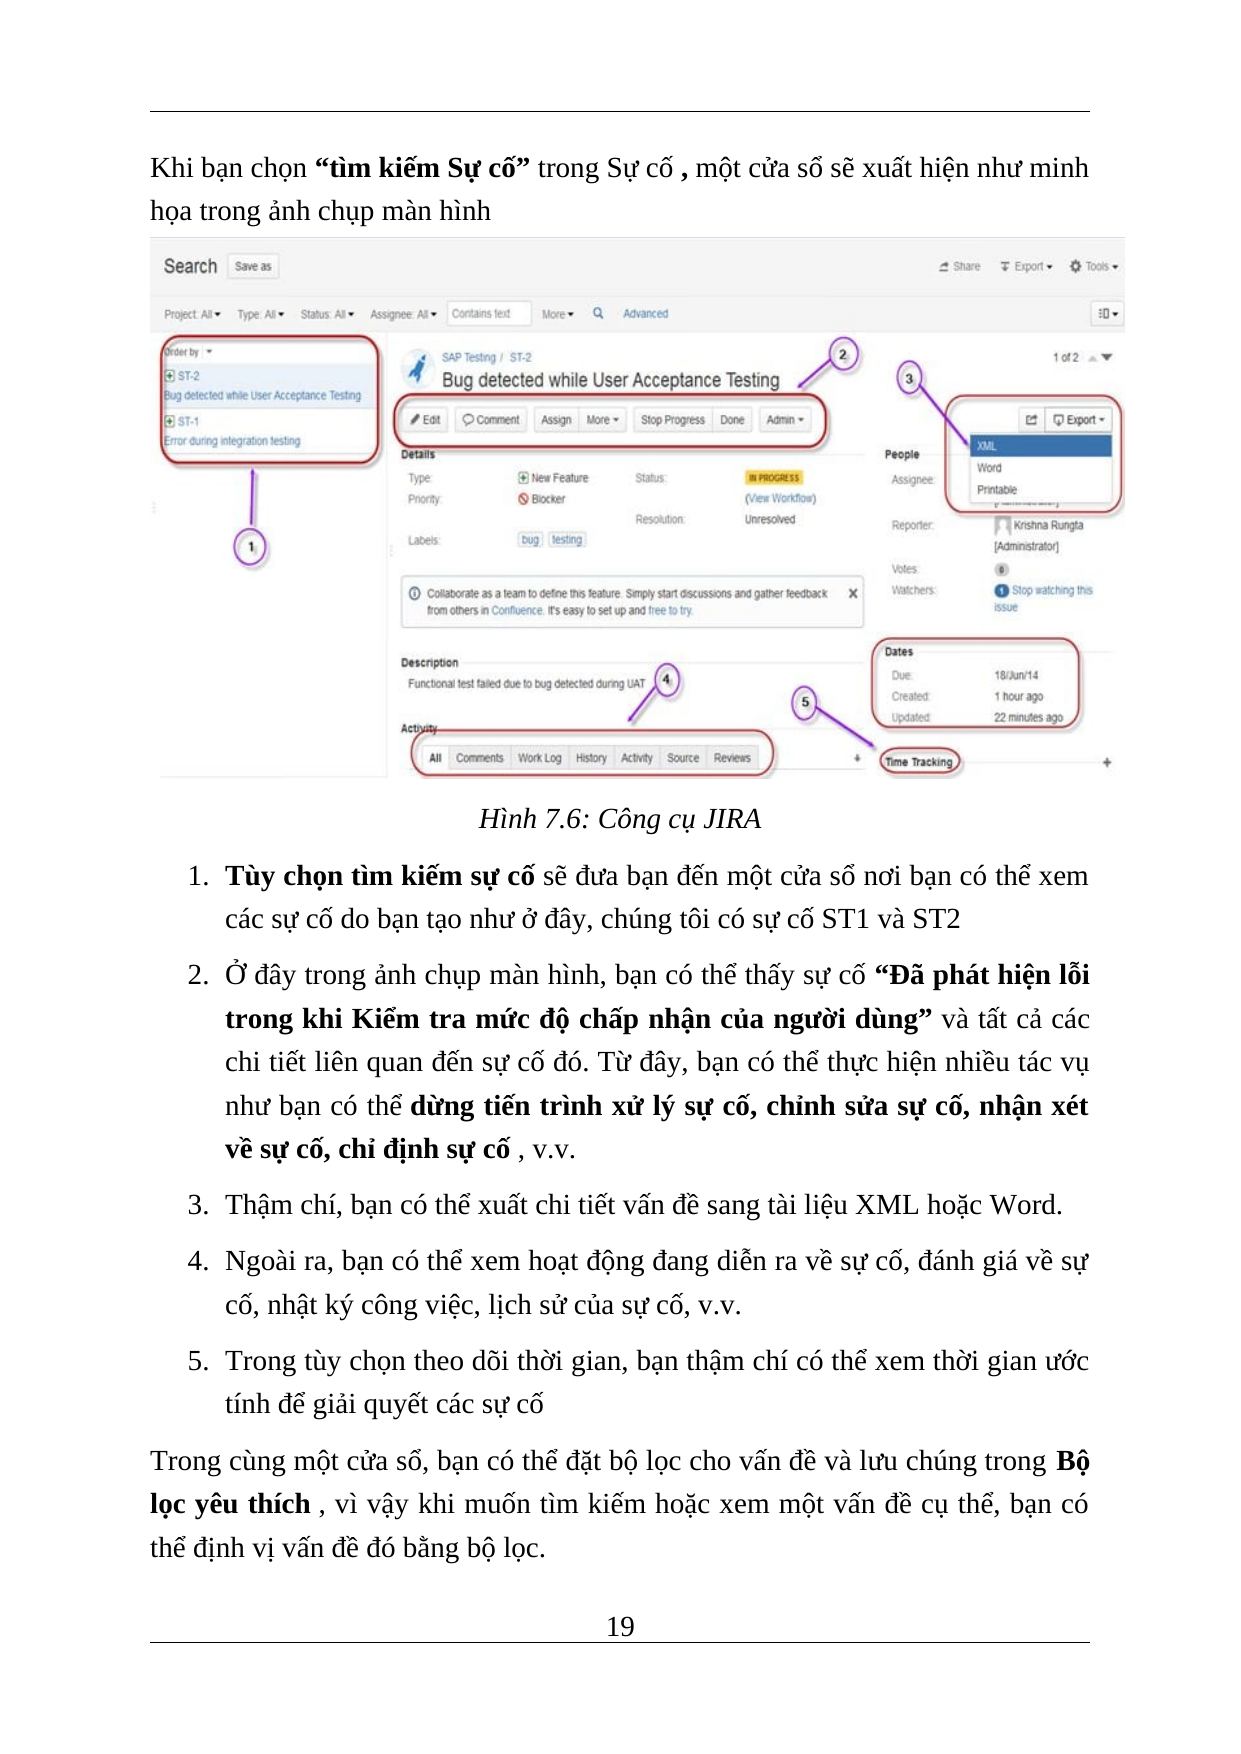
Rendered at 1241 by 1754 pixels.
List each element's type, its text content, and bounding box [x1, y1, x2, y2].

list Trong tùy chọn theo dõi thời gian, bạn thậm chí có thể xem thời gian ước tính để giải quyết các sự cố [187, 1343, 1090, 1420]
text Hình 7.6: Công cụ JIRA [150, 802, 1090, 835]
text Trong cùng một cửa sổ, bạn có thể đặt bộ lọc cho vấn đề và lưu chúng trong Bộ lọc yêu thích , vì vậy khi muốn tìm kiếm hoặc xem một vấn đề cụ thể, bạn có thể định vị vấn đề đó bằng bộ lọc. [150, 1443, 1090, 1563]
list Tùy chọn tìm kiếm sự cố sẽ đưa bạn đến một cửa sổ nơi bạn có thể xem các sự cố do bạn tạo như ở đây, chúng tôi có sự cố ST1 và ST2 [187, 858, 1090, 935]
list Thậm chí, bạn có thể xuất chi tiết vấn đề sang tài liệu XML hoặc Word. [187, 1187, 1090, 1221]
picture [150, 237, 1125, 779]
list Ở đây trong ảnh chụp màn hình, bạn có thể thấy sự cố “Đã phát hiện lỗi trong khi Kiểm tra mức độ chấp nhận của người dùng” và tất cả các chi tiết liên quan đến sự cố đó. Từ đây, bạn có thể thực hiện nhiều tác vụ như bạn có thể dừng tiến trình xử lý sự cố, chỉnh sửa sự cố, nhận xét về sự cố, chỉ định sự cố , v.v. [187, 957, 1090, 1165]
list Ngoài ra, bạn có thể xem hoạt động đang diễn ra về sự cố, đánh giá về sự cố, nhật ký công việc, lịch sử của sự cố, v.v. [187, 1243, 1090, 1321]
text Khi bạn chọn “tìm kiếm Sự cố” trong Sự cố , một cửa sổ sẽ xuất hiện như minh họa trong ảnh chụp màn hình [150, 150, 1090, 237]
